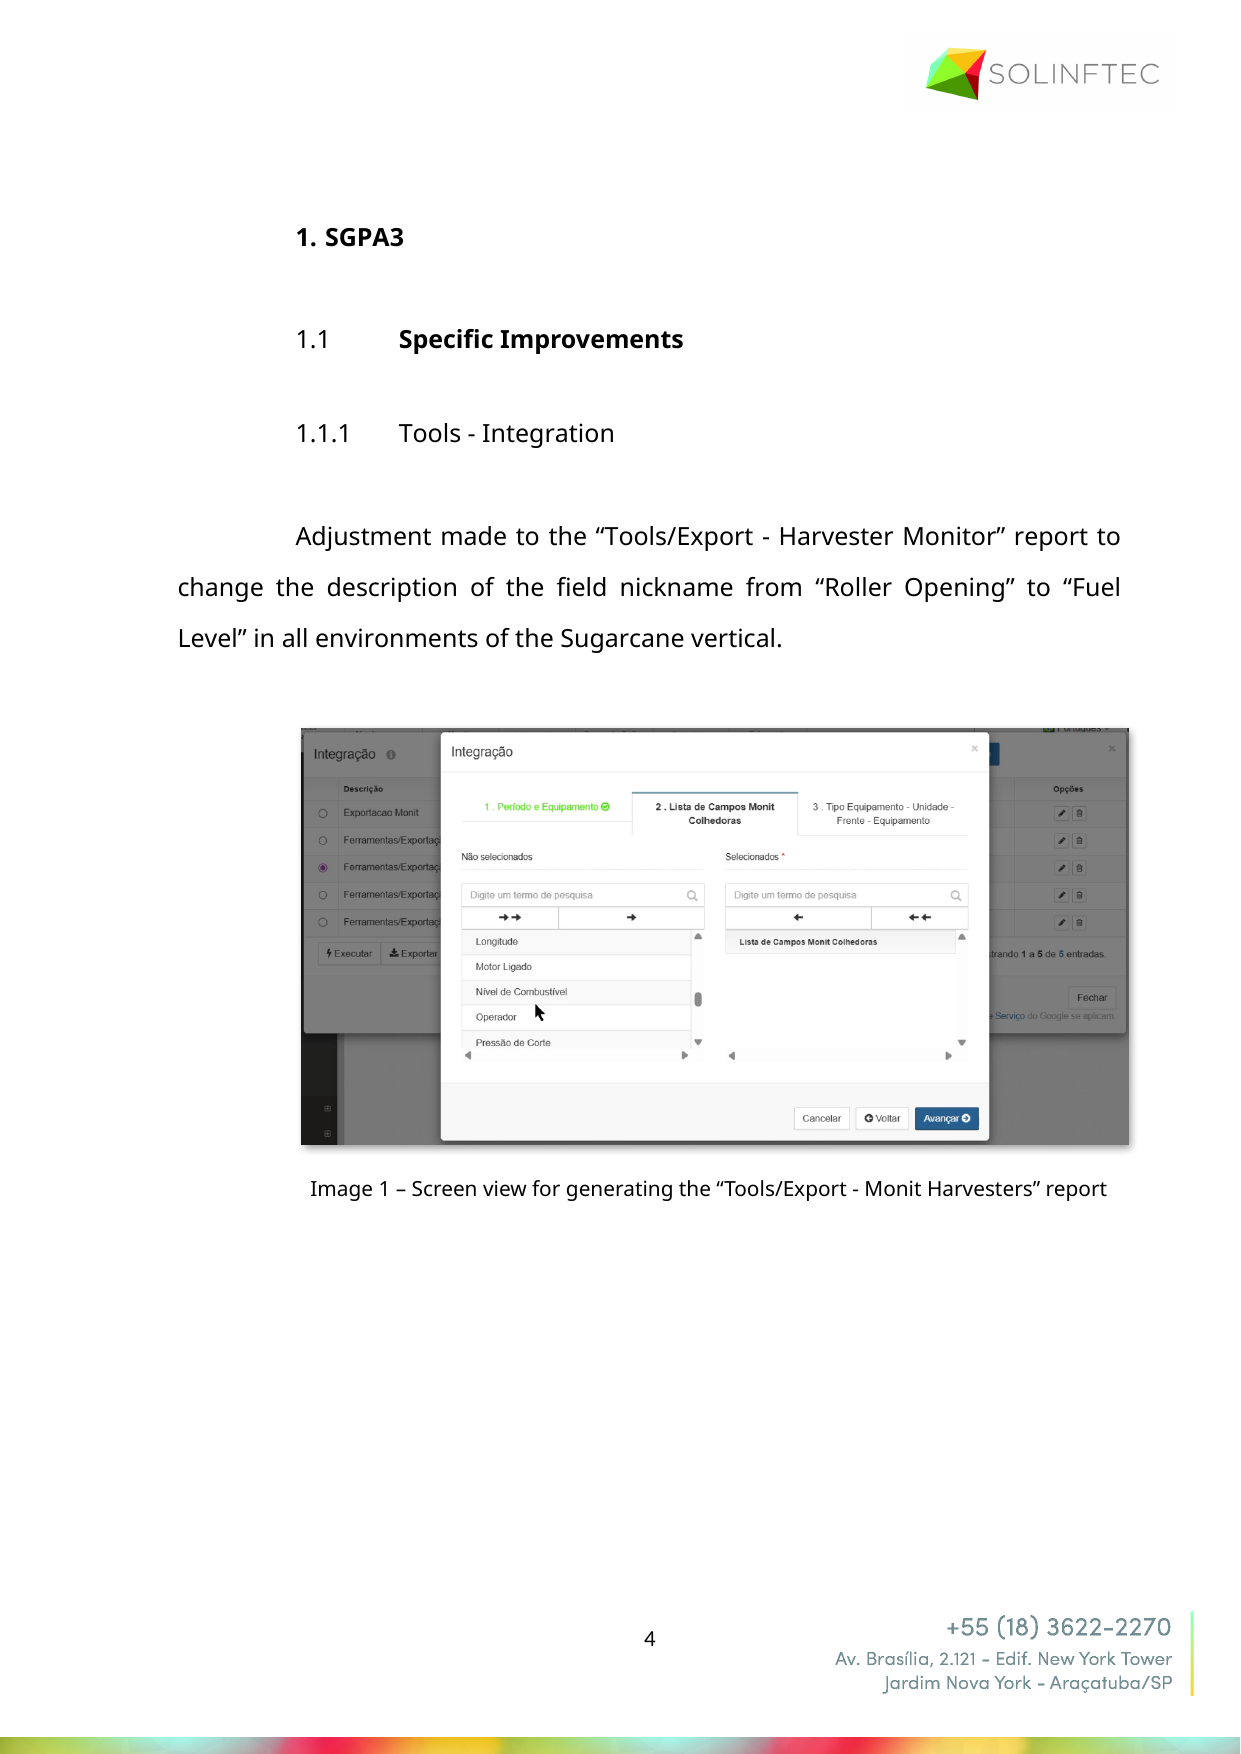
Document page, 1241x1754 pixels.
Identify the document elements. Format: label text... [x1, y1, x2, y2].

picture [0, 1606, 1239, 1710]
subtitle Specific Improvements [177, 322, 1122, 356]
subtitle SGPA3 [177, 220, 1122, 254]
text Adjustment made to the “Tools/Export - Harvester Monitor” report to change the description of the field nickname from “Roller Opening” to “Fuel Level” in all environments of the Sugarcane vertical. [177, 518, 1122, 654]
picture [904, 34, 1178, 116]
picture [0, 1737, 1241, 1754]
picture [301, 728, 1129, 1145]
subtitle Tools - Integration [177, 416, 1122, 450]
text Image 1 – Screen view for generating the “Tools/Export - Monit Harvesters” report [177, 1174, 1122, 1203]
